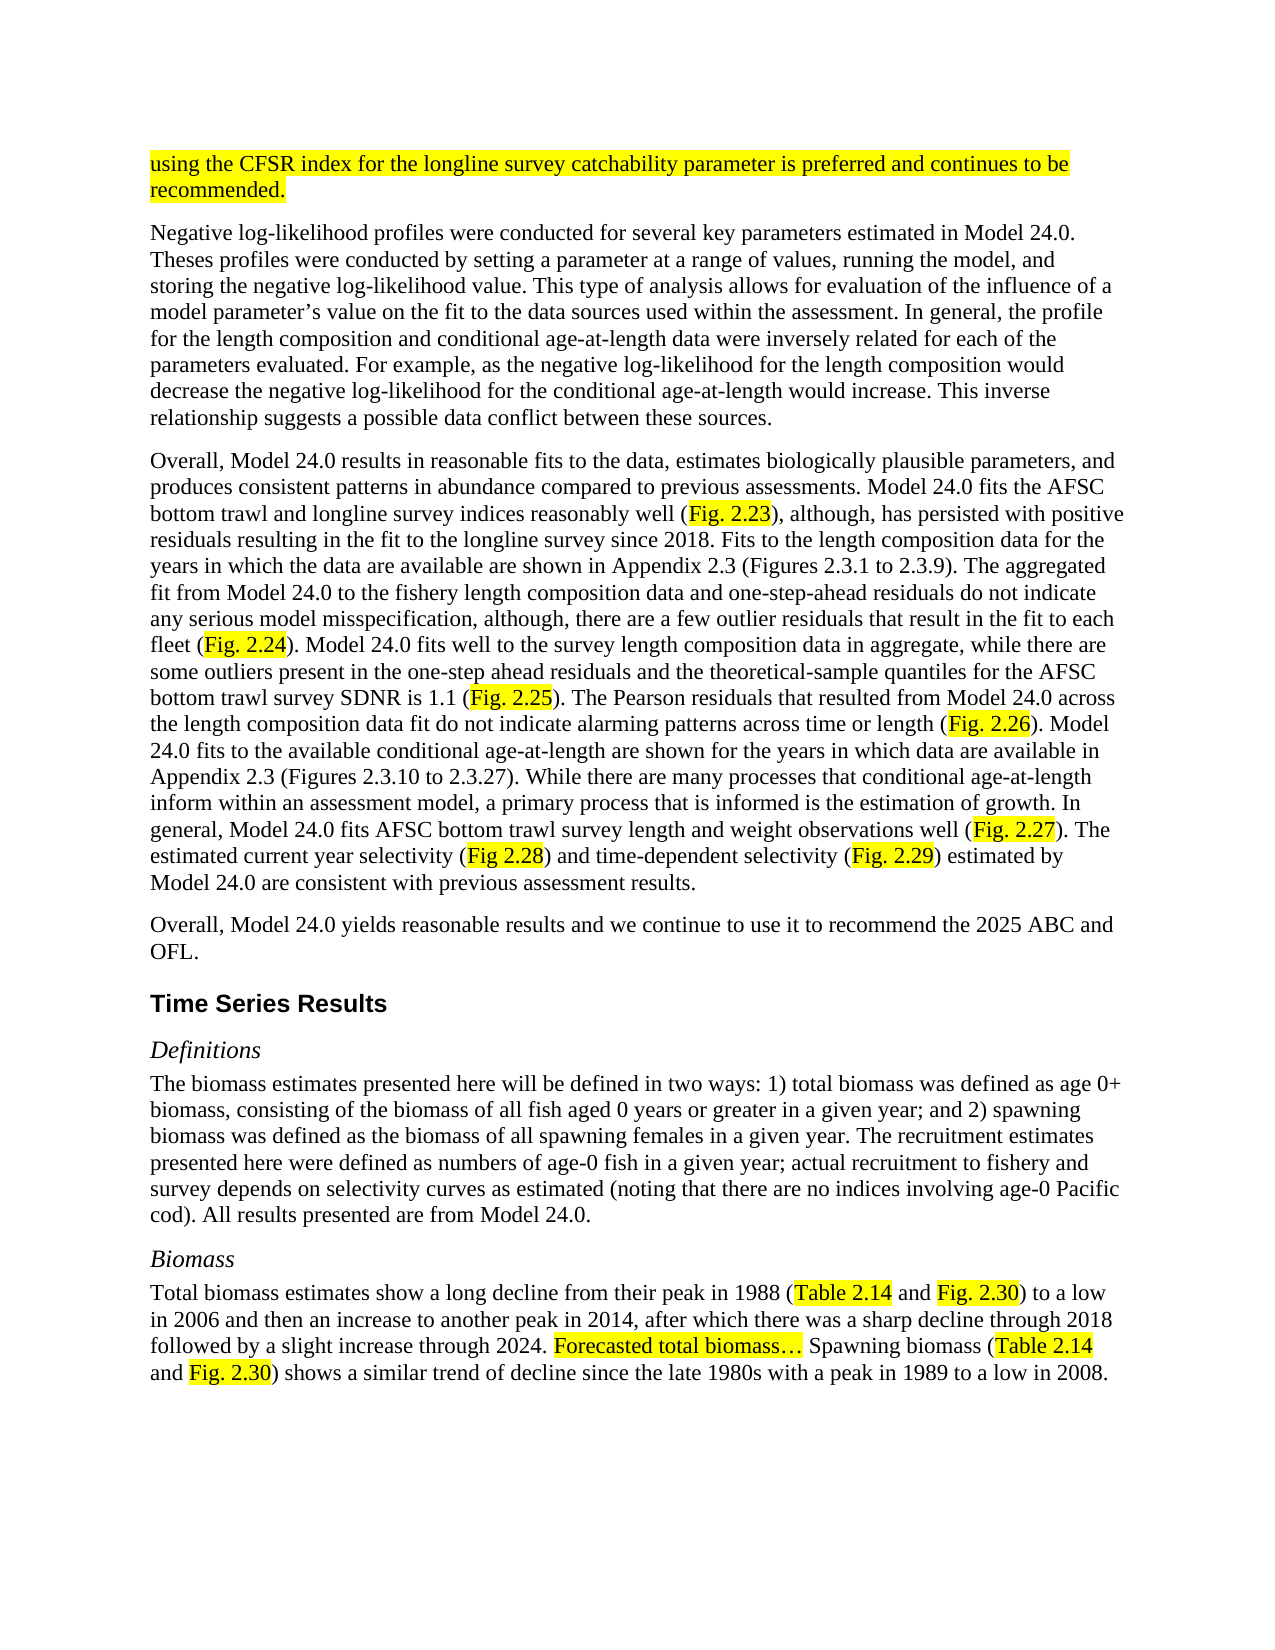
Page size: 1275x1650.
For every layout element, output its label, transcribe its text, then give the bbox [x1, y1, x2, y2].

text Overall, Model 24.0 yields reasonable results and we continue to use it to recommend the 2025 ABC and OFL. [150, 912, 1125, 964]
text Negative log-likelihood profiles were conducted for several key parameters estimated in Model 24.0. Theses profiles were conducted by setting a parameter at a range of values, running the model, and storing the negative log-likelihood value. This type of analysis allows for evaluation of the influence of a model parameter’s value on the fit to the data sources used within the assessment. In general, the profile for the length composition and conditional age-at-length data were inversely related for each of the parameters evaluated. For example, as the negative log-likelihood for the length composition would decrease the negative log-likelihood for the conditional age-at-length would increase. This inverse relationship suggests a possible data conflict between these sources. [150, 219, 1125, 430]
subtitle Time Series Results [150, 989, 1125, 1018]
subtitle Biomass [150, 1244, 1125, 1273]
subtitle Definitions [150, 1035, 1125, 1063]
text The biomass estimates presented here will be defined in two ways: 1) total biomass was defined as age 0+ biomass, consisting of the biomass of all fish aged 0 years or greater in a given year; and 2) spawning biomass was defined as the biomass of all spawning females in a given year. The recruitment estimates presented here were defined as numbers of age-0 fish in a given year; actual recruitment to fishery and survey depends on selectivity curves as estimated (noting that there are no indices involving age-0 Pacific cod). All results presented are from Model 24.0. [150, 1070, 1125, 1228]
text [150, 1279, 1125, 1385]
text Overall, Model 24.0 results in reasonable fits to the data, estimates biologically plausible parameters, and produces consistent patterns in abundance compared to previous assessments. Model 24.0 fits the AFSC bottom trawl and longline survey indices reasonably well (Fig. 2.23), although, has persisted with positive residuals resulting in the fit to the longline survey since 2018. Fits to the length composition data for the years in which the data are available are shown in Appendix 2.3 (Figures 2.3.1 to 2.3.9). The aggregated fit from Model 24.0 to the fishery length composition data and one-step-ahead residuals do not indicate any serious model misspecification, although, there are a few outlier residuals that result in the fit to each fleet (Fig. 2.24). Model 24.0 fits well to the survey length composition data in aggregate, while there are some outliers present in the one-step ahead residuals and the theoretical-sample quantiles for the AFSC bottom trawl survey SDNR is 1.1 (Fig. 2.25). The Pearson residuals that resulted from Model 24.0 across the length composition data fit do not indicate alarming patterns across time or length (Fig. 2.26). Model 24.0 fits to the available conditional age-at-length are shown for the years in which data are available in Appendix 2.3 (Figures 2.3.10 to 2.3.27). While there are many processes that conditional age-at-length inform within an assessment model, a primary process that is informed is the estimation of growth. In general, Model 24.0 fits AFSC bottom trawl survey length and weight observations well (Fig. 2.27). The estimated current year selectivity (Fig 2.28) and time-dependent selectivity (Fig. 2.29) estimated by Model 24.0 are consistent with previous assessment results. [150, 447, 1125, 895]
